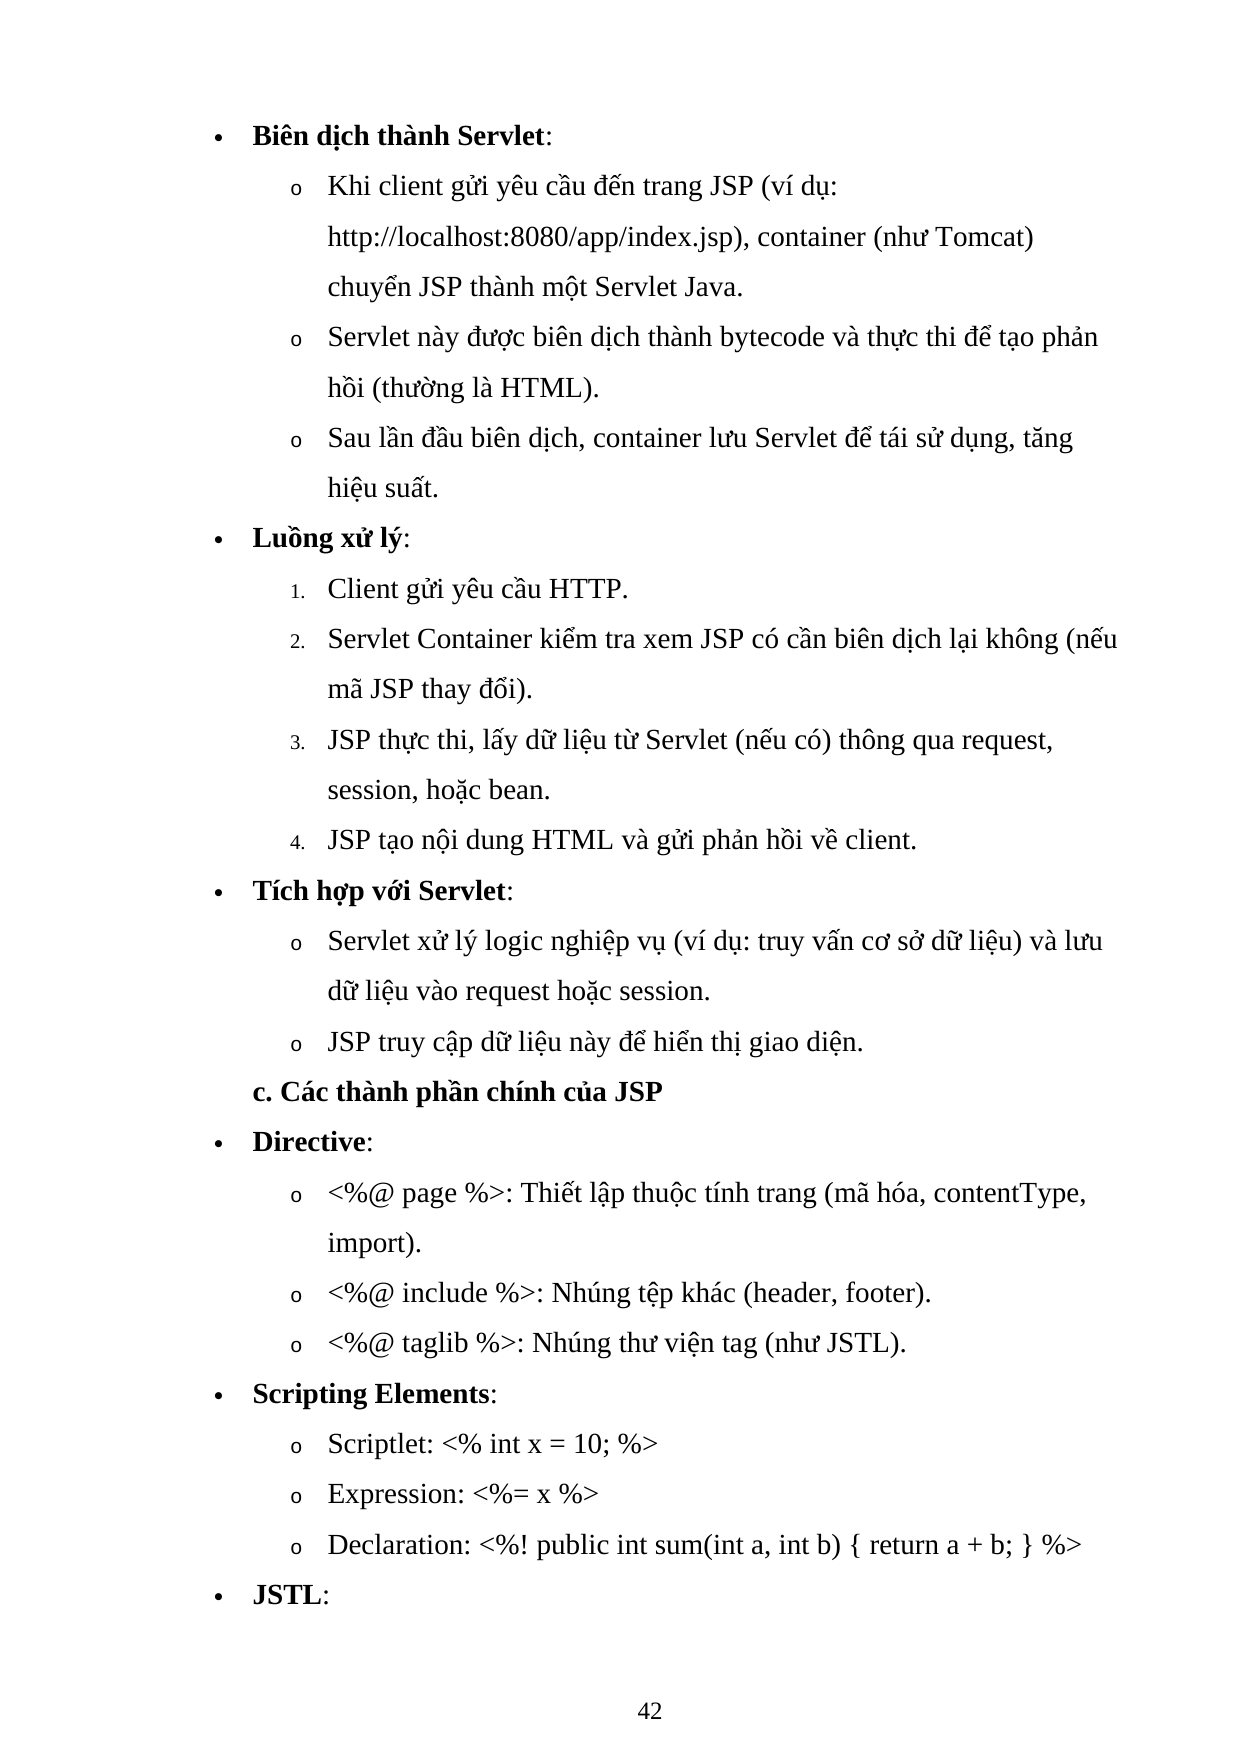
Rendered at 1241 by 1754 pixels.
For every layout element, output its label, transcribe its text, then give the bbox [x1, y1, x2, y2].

list Directive: [215, 1124, 1122, 1158]
list JSP tạo nội dung HTML và gửi phản hồi về client. [290, 822, 1122, 856]
list JSP thực thi, lấy dữ liệu từ Servlet (nếu có) thông qua request, session, hoặc bean. [290, 722, 1122, 806]
list <%@ page %>: Thiết lập thuộc tính trang (mã hóa, contentType, import). [290, 1175, 1122, 1258]
list c. Các thành phần chính của JSP [252, 1074, 1122, 1108]
list <%@ taglib %>: Nhúng thư viện tag (như JSTL). [290, 1326, 1122, 1359]
list Tích hợp với Servlet: [215, 873, 1122, 906]
list Expression: <%= x %> [290, 1477, 1122, 1510]
list Declaration: <%! public int sum(int a, int b) { return a + b; } %> [290, 1527, 1122, 1560]
list Luồng xử lý: [215, 521, 1122, 554]
list Scripting Elements: [215, 1376, 1122, 1409]
list Servlet xử lý logic nghiệp vụ (ví dụ: truy vấn cơ sở dữ liệu) và lưu dữ liệu vào request hoặc session. [290, 923, 1122, 1007]
list Servlet này được biên dịch thành bytecode và thực thi để tạo phản hồi (thường là HTML). [290, 319, 1122, 403]
list <%@ include %>: Nhúng tệp khác (header, footer). [290, 1275, 1122, 1309]
list JSP truy cập dữ liệu này để hiển thị giao diện. [290, 1024, 1122, 1057]
list Servlet Container kiểm tra xem JSP có cần biên dịch lại không (nếu mã JSP thay đổi). [290, 621, 1122, 705]
list Khi client gửi yêu cầu đến trang JSP (ví dụ: http://localhost:8080/app/index.jsp), container (như Tomcat) chuyển JSP thành một Servlet Java. [290, 168, 1122, 303]
list Sau lần đầu biên dịch, container lưu Servlet để tái sử dụng, tăng hiệu suất. [290, 420, 1122, 504]
list JSTL: [215, 1577, 1122, 1611]
list Biên dịch thành Servlet: [215, 118, 1122, 152]
list Scriptlet: <% int x = 10; %> [290, 1426, 1122, 1460]
list Client gửi yêu cầu HTTP. [290, 571, 1122, 604]
